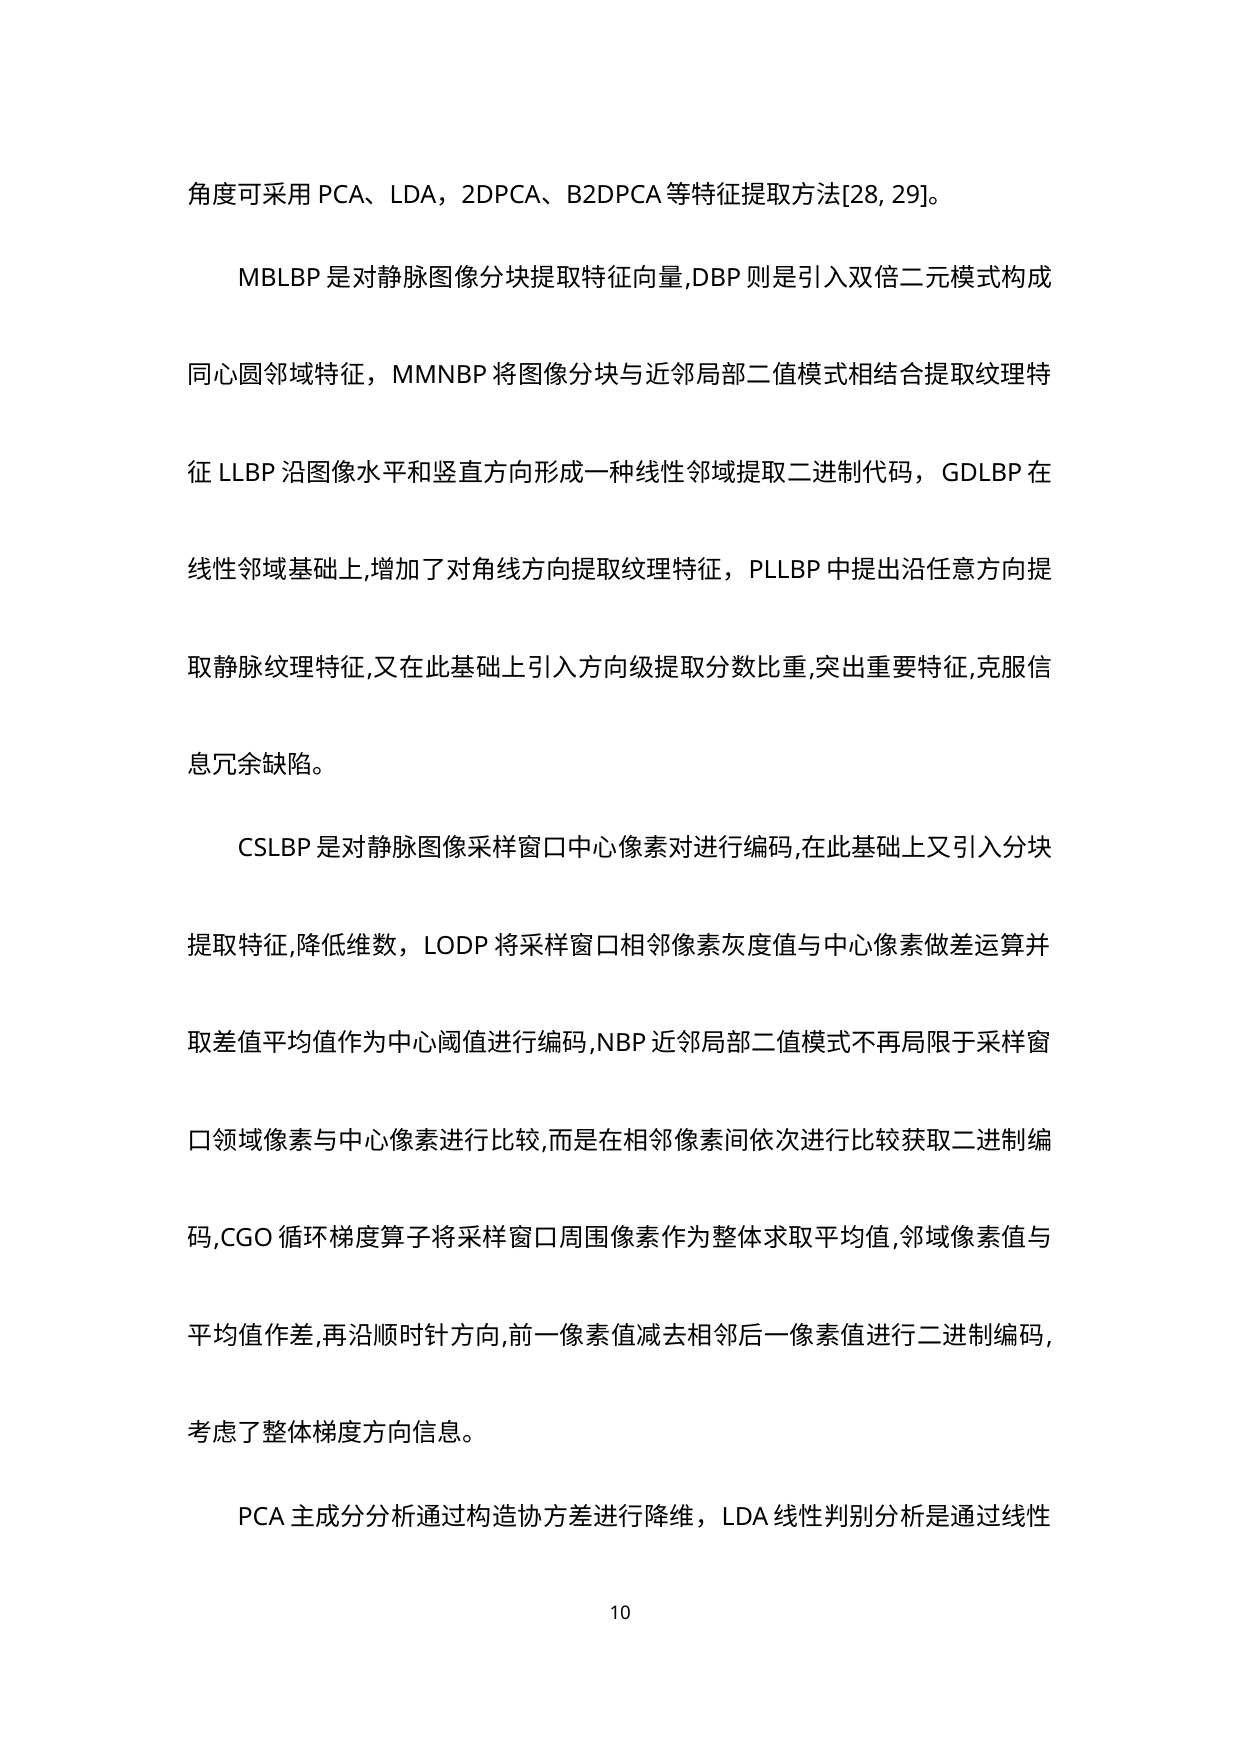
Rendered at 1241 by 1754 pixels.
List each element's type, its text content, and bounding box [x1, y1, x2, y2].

text CSLBP是对静脉图像采样窗口中心像素对进行编码,在此基础上又引入分块提取特征,降低维数，LODP将采样窗口相邻像素灰度值与中心像素做差运算并取差值平均值作为中心阈值进行编码,NBP近邻局部二值模式不再局限于采样窗口领域像素与中心像素进行比较,而是在相邻像素间依次进行比较获取二进制编码,CGO循环梯度算子将采样窗口周围像素作为整体求取平均值,邻域像素值与平均值作差,再沿顺时针方向,前一像素值减去相邻后一像素值进行二进制编码,考虑了整体梯度方向信息。 [187, 813, 1053, 1463]
text MBLBP是对静脉图像分块提取特征向量,DBP则是引入双倍二元模式构成同心圆邻域特征，MMNBP将图像分块与近邻局部二值模式相结合提取纹理特征LLBP沿图像水平和竖直方向形成一种线性邻域提取二进制代码，GDLBP在线性邻域基础上,增加了对角线方向提取纹理特征，PLLBP中提出沿任意方向提取静脉纹理特征,又在此基础上引入方向级提取分数比重,突出重要特征,克服信息冗余缺陷。 [187, 243, 1053, 795]
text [187, 1482, 1053, 1547]
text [187, 160, 1053, 225]
